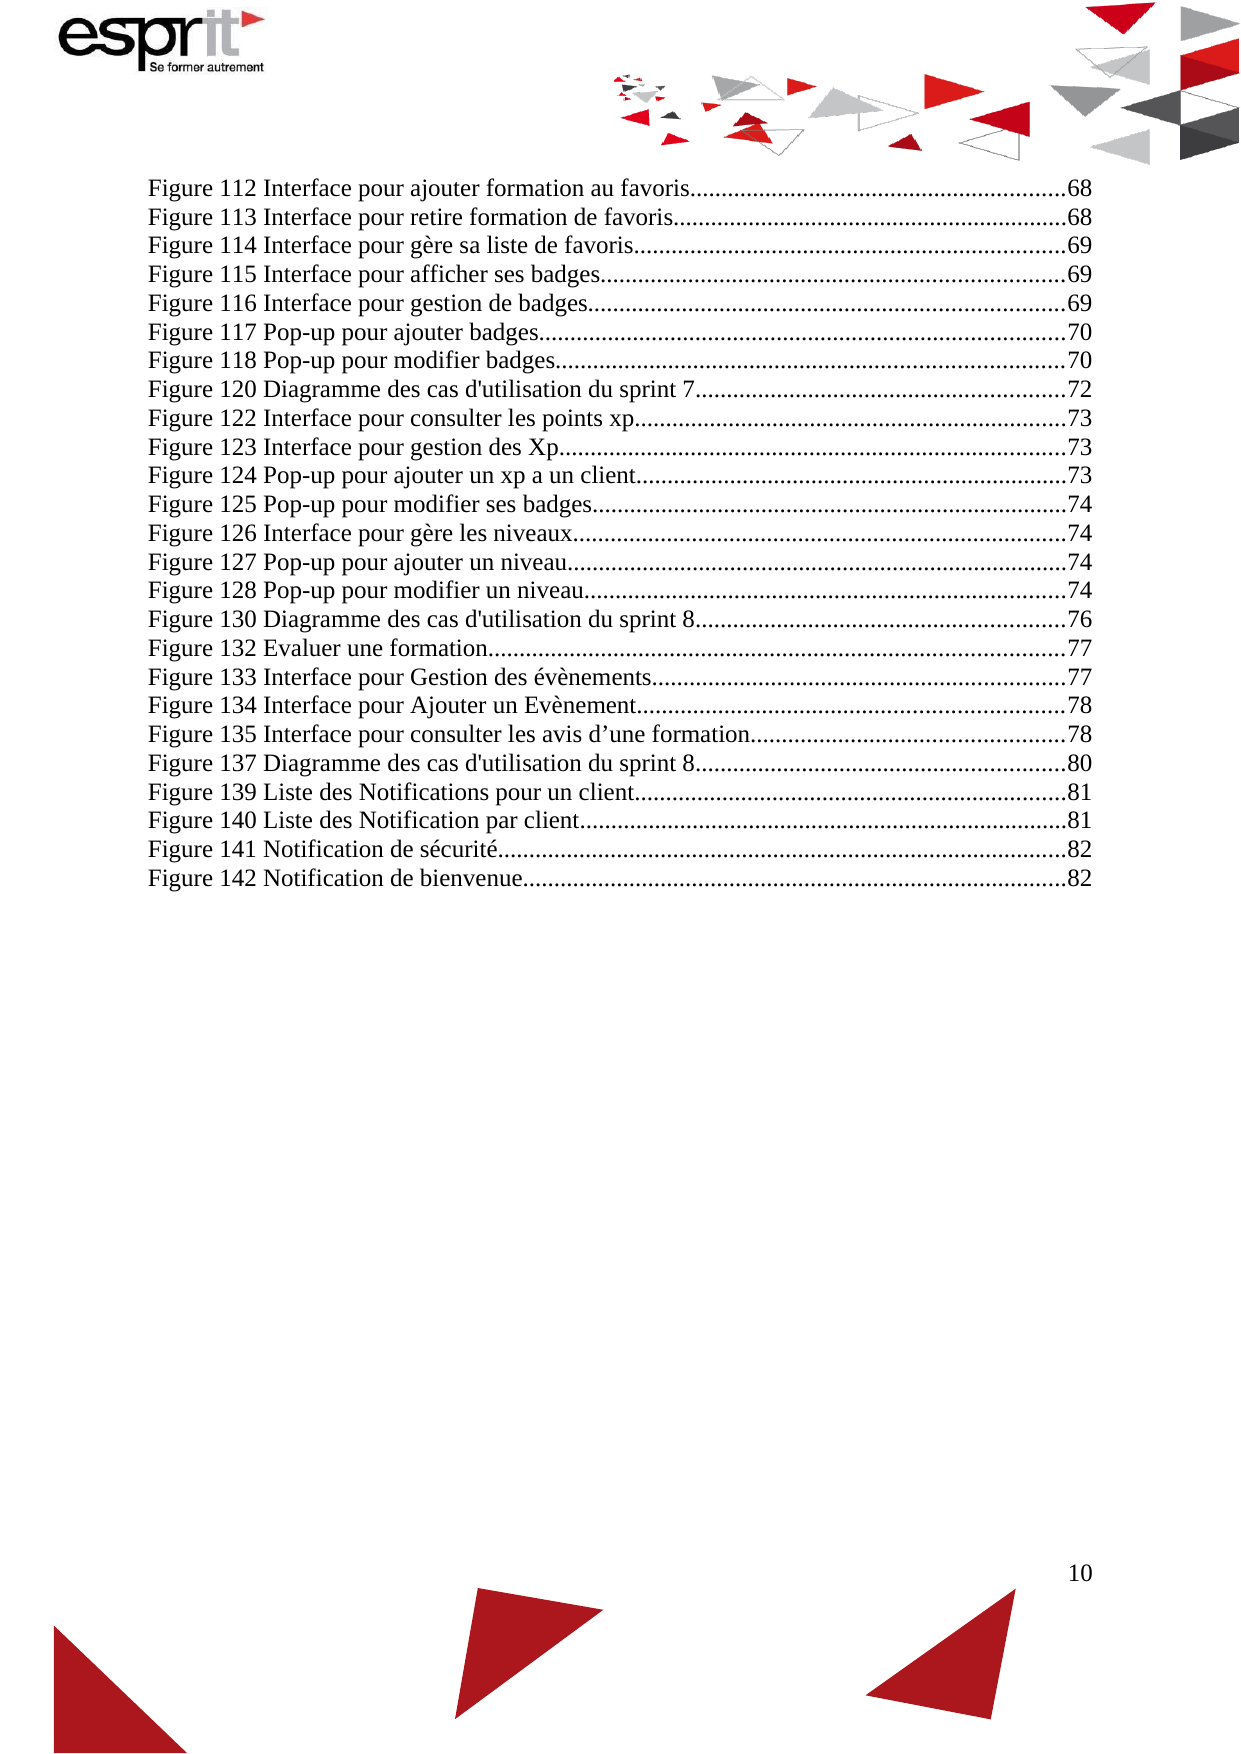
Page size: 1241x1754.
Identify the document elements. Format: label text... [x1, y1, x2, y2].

text Figure 114 Interface pour gère sa liste de favoris 69 [148, 231, 1093, 259]
text Figure 132 Evaluer une formation 77 [148, 633, 1093, 662]
text Figure 128 Pop-up pour modifier un niveau 74 [148, 576, 1093, 604]
text Figure 139 Liste des Notifications pour un client 81 [148, 777, 1093, 806]
text Figure 137 Diagramme des cas d'utilisation du sprint 8 80 [148, 748, 1093, 777]
text Figure 125 Pop-up pour modifier ses badges 74 [148, 489, 1093, 518]
text Figure 120 Diagramme des cas d'utilisation du sprint 7 72 [148, 374, 1093, 403]
text Figure 134 Interface pour Ajouter un Evènement 78 [148, 691, 1093, 719]
text Figure 130 Diagramme des cas d'utilisation du sprint 8 76 [148, 604, 1093, 633]
text Figure 141 Notification de sécurité 82 [148, 834, 1093, 863]
text Figure 135 Interface pour consulter les avis d’une formation 78 [148, 719, 1093, 748]
picture [613, 0, 1241, 167]
picture [54, 7, 269, 75]
text Figure 115 Interface pour afficher ses badges 69 [148, 259, 1093, 288]
text Figure 127 Pop-up pour ajouter un niveau 74 [148, 547, 1093, 576]
text Figure 112 Interface pour ajouter formation au favoris 68 [148, 173, 1093, 202]
text Figure 117 Pop-up pour ajouter badges 70 [148, 317, 1093, 346]
text Figure 123 Interface pour gestion des Xp 73 [148, 432, 1093, 461]
text Figure 142 Notification de bienvenue 82 [148, 863, 1093, 892]
text Figure 116 Interface pour gestion de badges 69 [148, 288, 1093, 317]
text Figure 113 Interface pour retire formation de favoris 68 [148, 202, 1093, 231]
text Figure 122 Interface pour consulter les points xp 73 [148, 403, 1093, 432]
text Figure 124 Pop-up pour ajouter un xp a un client 73 [148, 461, 1093, 489]
text Figure 140 Liste des Notification par client 81 [148, 806, 1093, 834]
text Figure 118 Pop-up pour modifier badges 70 [148, 346, 1093, 374]
text Figure 126 Interface pour gère les niveaux 74 [148, 518, 1093, 547]
text Figure 133 Interface pour Gestion des évènements 77 [148, 662, 1093, 691]
